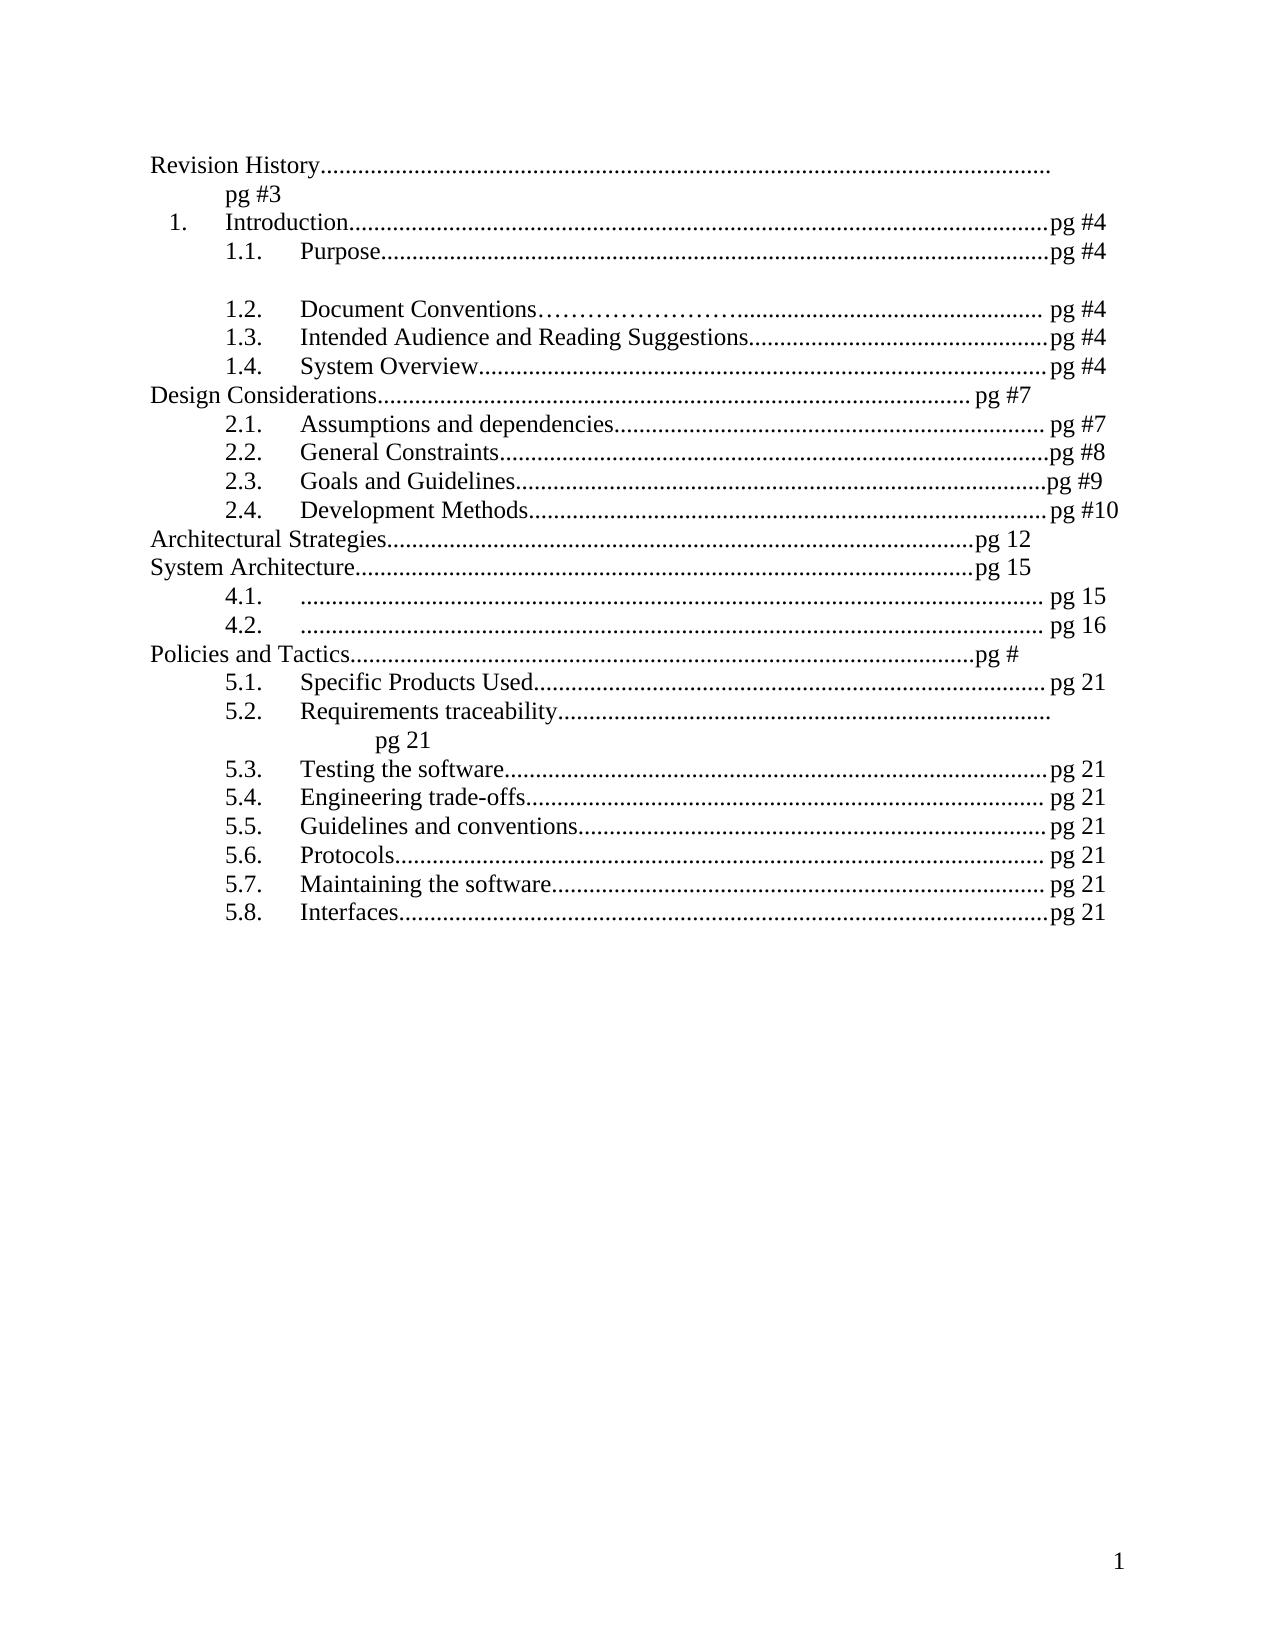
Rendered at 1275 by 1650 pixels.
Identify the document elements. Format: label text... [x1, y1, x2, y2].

list Document Conventions……………………................................................. pg #4 [262, 294, 1125, 322]
list Architectural Strategies.............................................................................................. pg 12 [112, 524, 1125, 552]
list Introduction................................................................................................................ pg #4 [187, 207, 1125, 236]
list Design Considerations............................................................................................... pg #7 [112, 380, 1125, 409]
list System Architecture................................................................................................... pg 15 [112, 552, 1125, 581]
list Assumptions and dependencies..................................................................... pg #7 [262, 409, 1125, 437]
list Specific Products Used.................................................................................. pg 21 [262, 667, 1125, 696]
list Protocols........................................................................................................ pg 21 [262, 840, 1125, 869]
list Development Methods................................................................................... pg #10 [262, 495, 1125, 524]
list Goals and Guidelines.....................................................................................pg #9 [262, 466, 1125, 495]
list Policies and Tactics.................................................................................................... pg # [112, 639, 1125, 667]
text Revision History..................................................................................................................... pg #3 [150, 150, 1125, 207]
list ....................................................................................................................... pg 16 [262, 610, 1125, 639]
list Interfaces........................................................................................................ pg 21 [262, 897, 1125, 926]
list System Overview........................................................................................... pg #4 [262, 351, 1125, 380]
list Guidelines and conventions........................................................................... pg 21 [262, 811, 1125, 840]
list Maintaining the software............................................................................... pg 21 [262, 869, 1125, 897]
list ....................................................................................................................... pg 15 [262, 581, 1125, 610]
list Intended Audience and Reading Suggestions................................................ pg #4 [262, 322, 1125, 351]
list General Constraints........................................................................................pg #8 [262, 437, 1125, 466]
list Testing the software....................................................................................... pg 21 [262, 754, 1125, 782]
list Purpose........................................................................................................... pg #4 [262, 236, 1125, 294]
list Requirements traceability............................................................................... pg 21 [262, 696, 1125, 754]
list Engineering trade-offs................................................................................... pg 21 [262, 782, 1125, 811]
